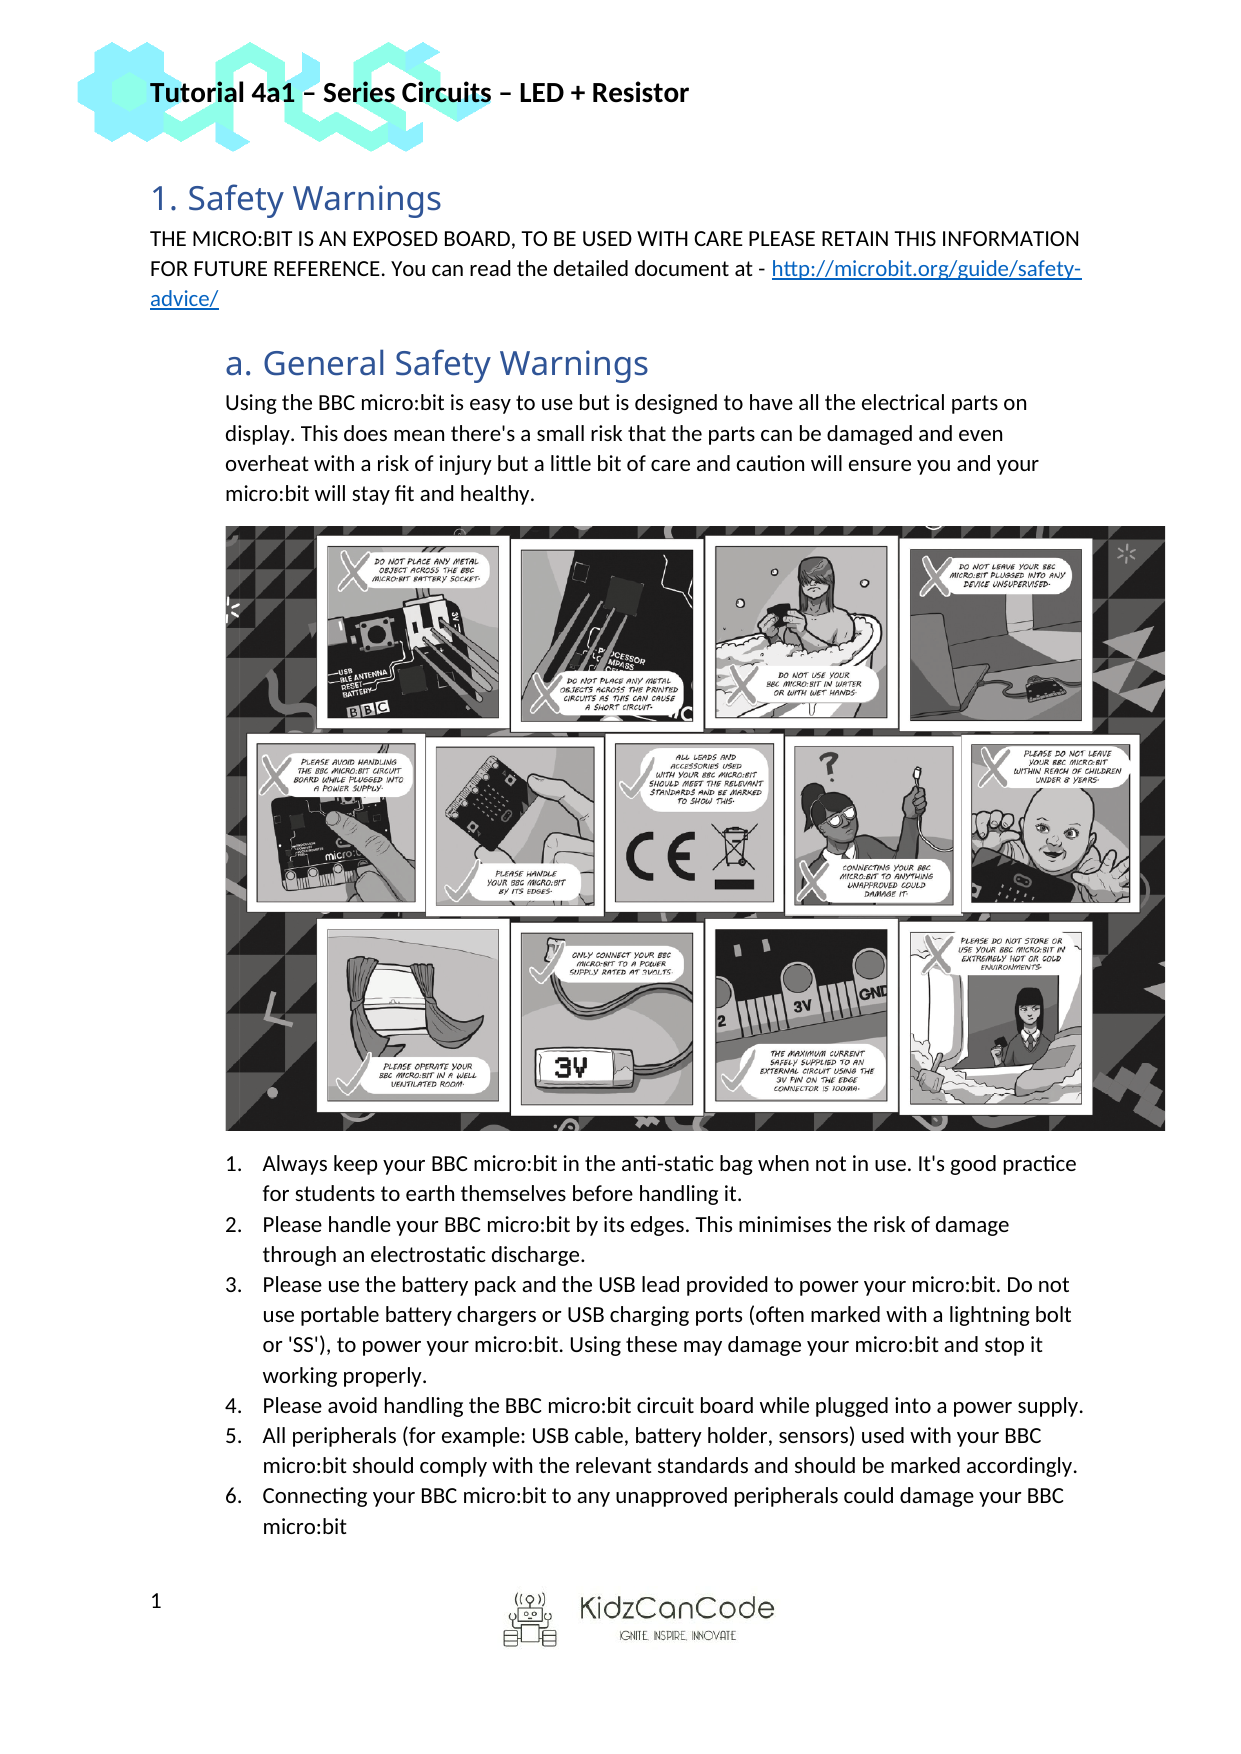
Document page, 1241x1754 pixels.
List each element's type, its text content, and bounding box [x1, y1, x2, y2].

list Please use the battery pack and the USB lead provided to power your micro:bit. Do not use portable battery chargers or USB charging ports (often marked with a lightning bolt or 'SS'), to power your micro:bit. Using these may damage your micro:bit and stop it working properly. [225, 1270, 1090, 1389]
list Always keep your BBC micro:bit in the anti-static bag when not in use. It's good practice for students to earth themselves before handling it. [225, 1149, 1090, 1208]
subtitle General Safety Warnings [225, 339, 1090, 385]
list Please handle your BBC micro:bit by its edges. This minimises the risk of damage through an electrostatic discharge. [225, 1210, 1090, 1268]
list Connecting your BBC micro:bit to any unapproved peripherals could damage your BBC micro:bit [225, 1482, 1090, 1540]
text THE MICRO:BIT IS AN EXPOSED BOARD, TO BE USED WITH CARE PLEASE RETAIN THIS INFORMATION FOR FUTURE REFERENCE. You can read the detailed document at - http://microbit.org/guide/safety-advice/ [150, 224, 1090, 312]
list Please avoid handling the BBC micro:bit circuit board while plugged into a power supply. [225, 1391, 1090, 1419]
picture [497, 1586, 781, 1653]
picture [225, 526, 1166, 1131]
picture [77, 42, 492, 152]
subtitle Safety Warnings [150, 175, 1090, 220]
list All peripherals (for example: USB cable, battery holder, sensors) used with your BBC micro:bit should comply with the relevant standards and should be marked accordingly. [225, 1421, 1090, 1479]
text Using the BBC micro:bit is easy to use but is designed to have all the electrical parts on display. This does mean there's a small risk that the parts can be damaged and even overheat with a risk of injury but a little bit of care and caution will ensure you and your micro:bit will stay fit and healthy. [225, 388, 1090, 507]
